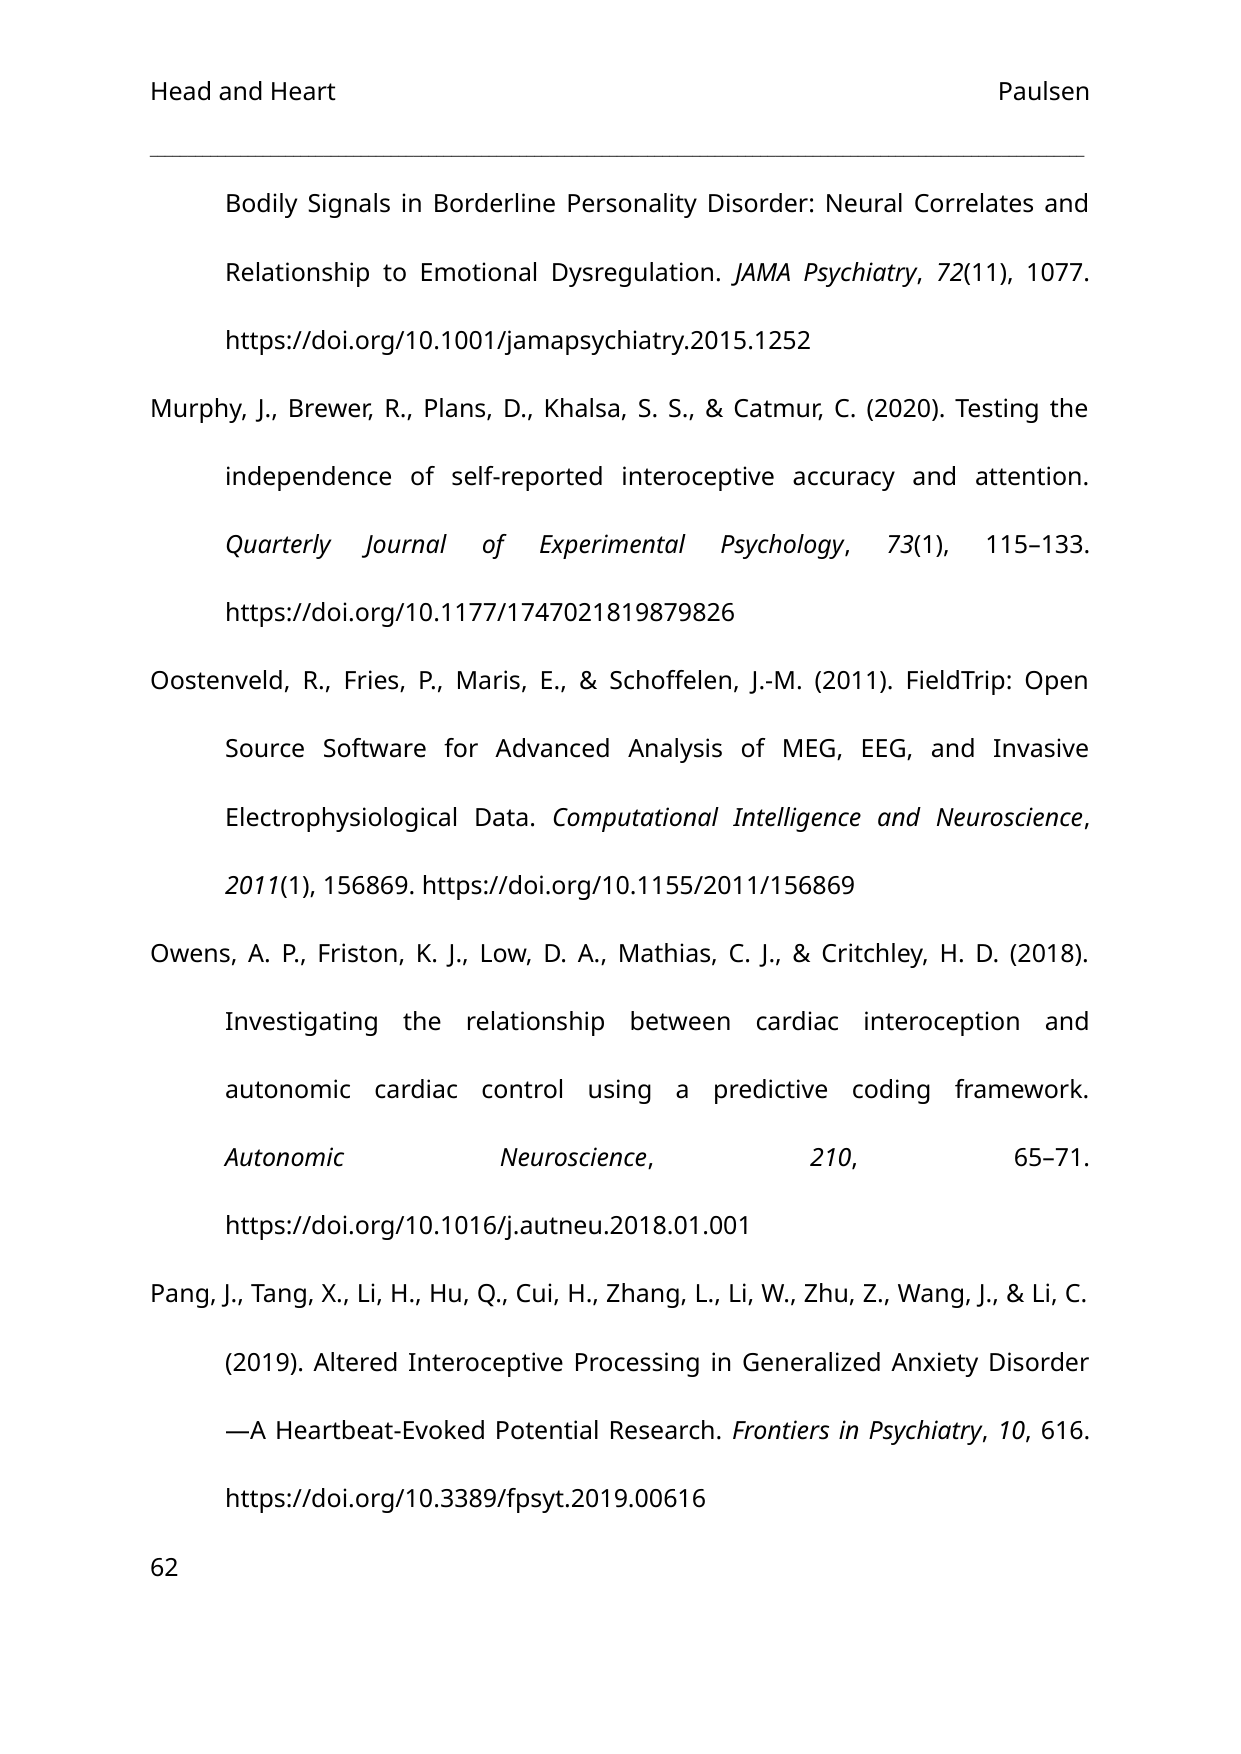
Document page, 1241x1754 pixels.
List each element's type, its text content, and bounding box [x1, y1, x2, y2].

text Pang, J., Tang, X., Li, H., Hu, Q., Cui, H., Zhang, L., Li, W., Zhu, Z., Wang, J., & Li, C. (2019). Altered Interoceptive Processing in Generalized Anxiety Disorder—A Heartbeat-Evoked Potential Research. Frontiers in Psychiatry, 10, 616. https://doi.org/10.3389/fpsyt.2019.00616 [150, 1276, 1090, 1514]
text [150, 186, 1090, 356]
text Murphy, J., Brewer, R., Plans, D., Khalsa, S. S., & Catmur, C. (2020). Testing the independence of self-reported interoceptive accuracy and attention. Quarterly Journal of Experimental Psychology, 73(1), 115–133. https://doi.org/10.1177/1747021819879826 [150, 390, 1090, 629]
text Owens, A. P., Friston, K. J., Low, D. A., Mathias, C. J., & Critchley, H. D. (2018). Investigating the relationship between cardiac interoception and autonomic cardiac control using a predictive coding framework. Autonomic Neuroscience, 210, 65–71. https://doi.org/10.1016/j.autneu.2018.01.001 [150, 935, 1090, 1242]
text Oostenveld, R., Fries, P., Maris, E., & Schoffelen, J.-M. (2011). FieldTrip: Open Source Software for Advanced Analysis of MEG, EEG, and Invasive Electrophysiological Data. Computational Intelligence and Neuroscience, 2011(1), 156869. https://doi.org/10.1155/2011/156869 [150, 663, 1090, 901]
